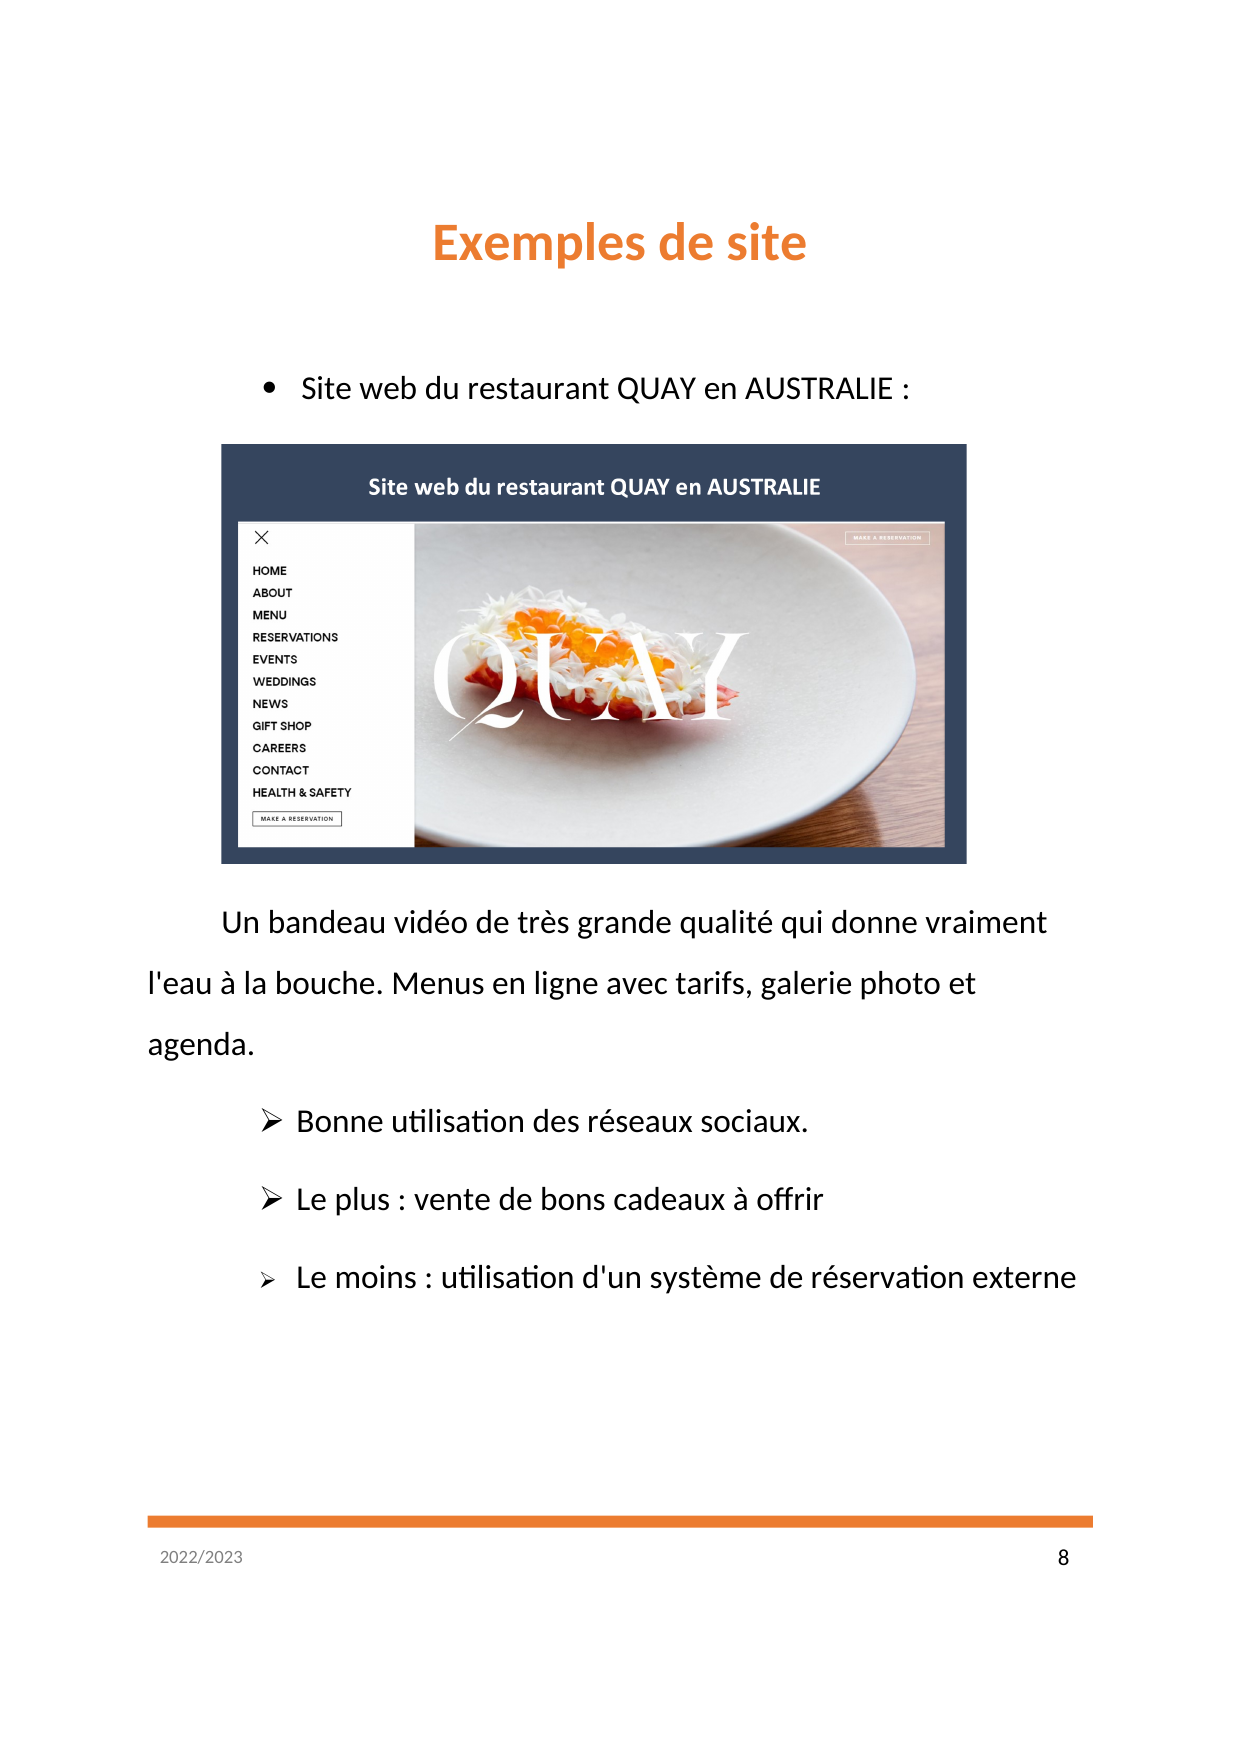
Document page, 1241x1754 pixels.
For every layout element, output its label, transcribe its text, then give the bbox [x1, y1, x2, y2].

list Site web du restaurant QUAY en AUSTRALIE : [263, 367, 1090, 408]
list Le moins : utilisation d'un système de réservation externe [259, 1256, 1090, 1296]
text Un bandeau vidéo de très grande qualité qui donne vraiment l'eau à la bouche. Menus en ligne avec tarifs, galerie photo et agenda. [147, 901, 1090, 1063]
list Le plus : vente de bons cadeaux à offrir [259, 1178, 1090, 1219]
list Bonne utilisation des réseaux sociaux. [259, 1100, 1090, 1141]
subtitle Exemples de site [39, 209, 1201, 273]
picture [221, 444, 967, 864]
